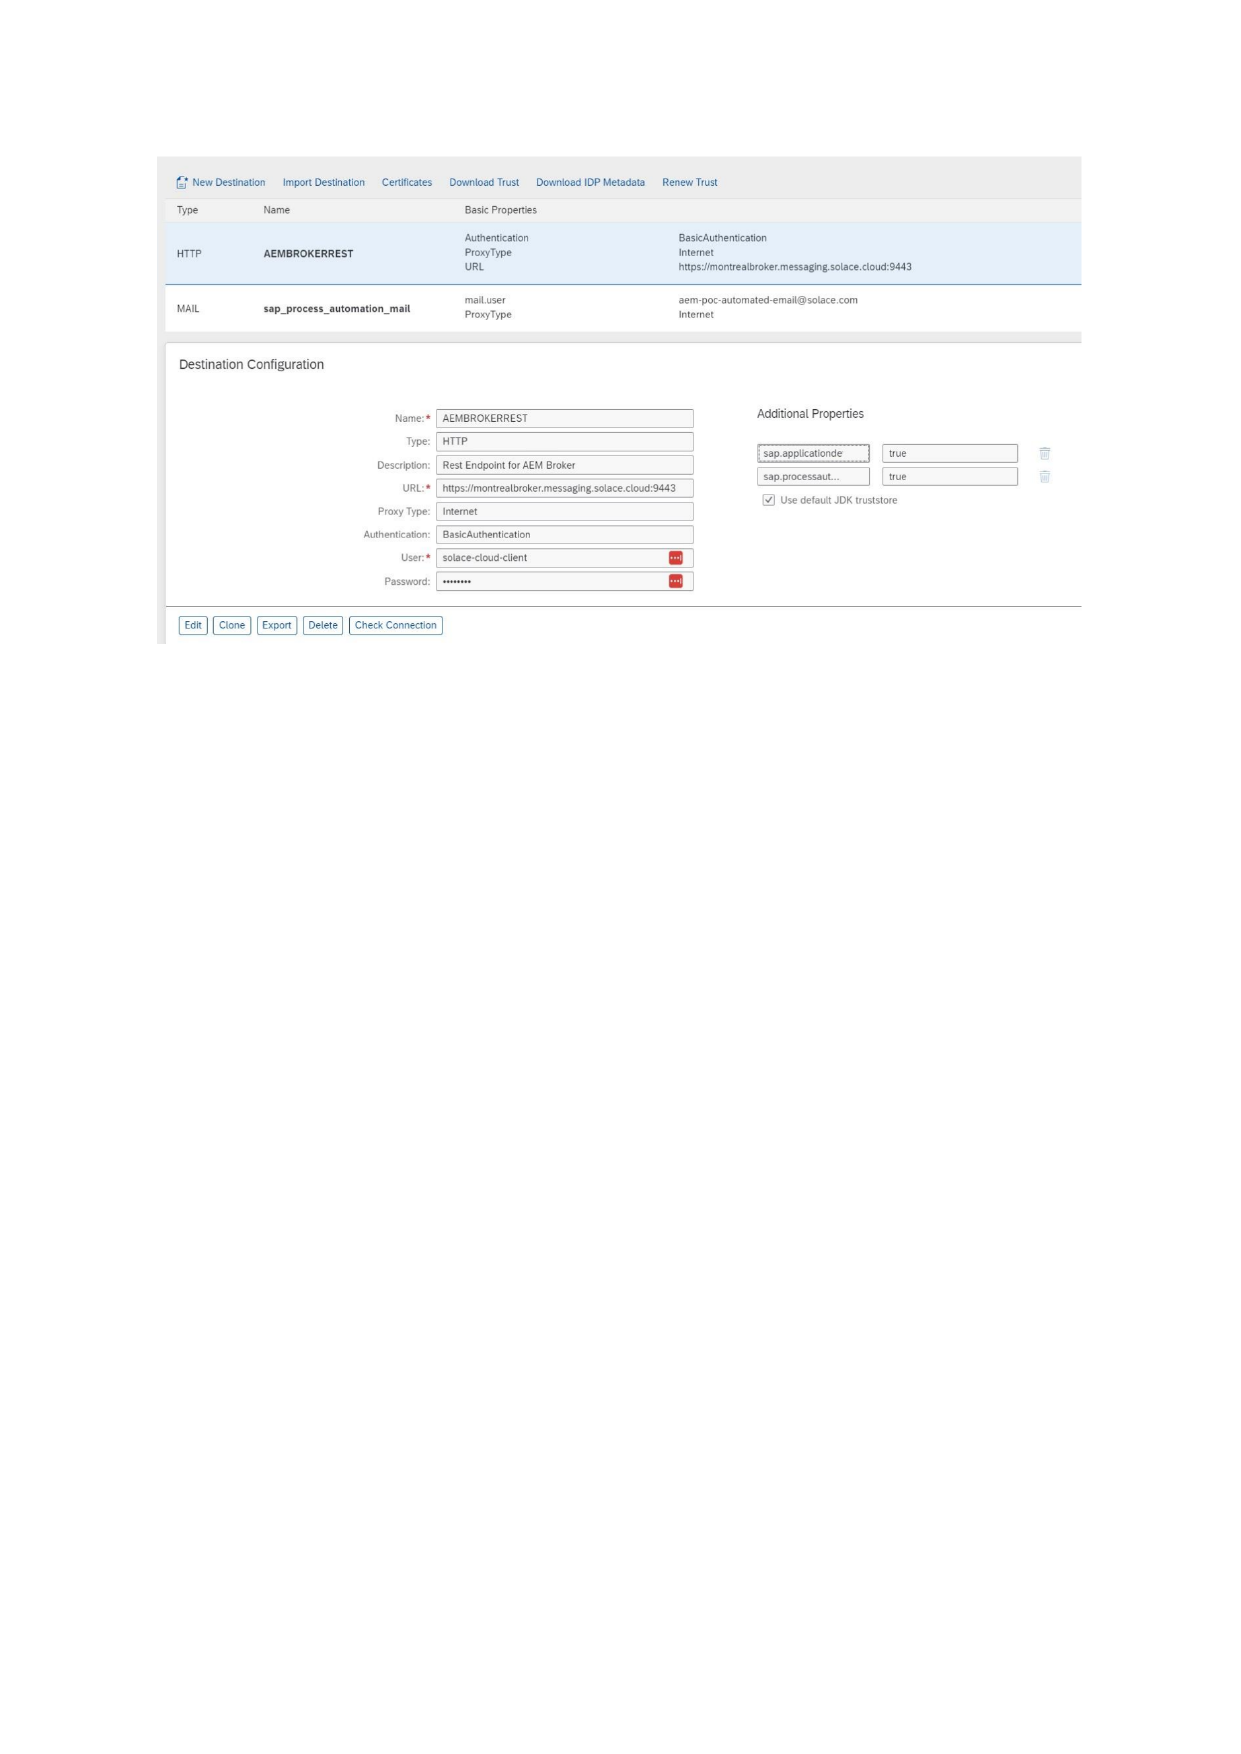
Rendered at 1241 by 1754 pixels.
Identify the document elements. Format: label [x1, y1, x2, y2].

picture [150, 150, 1091, 648]
